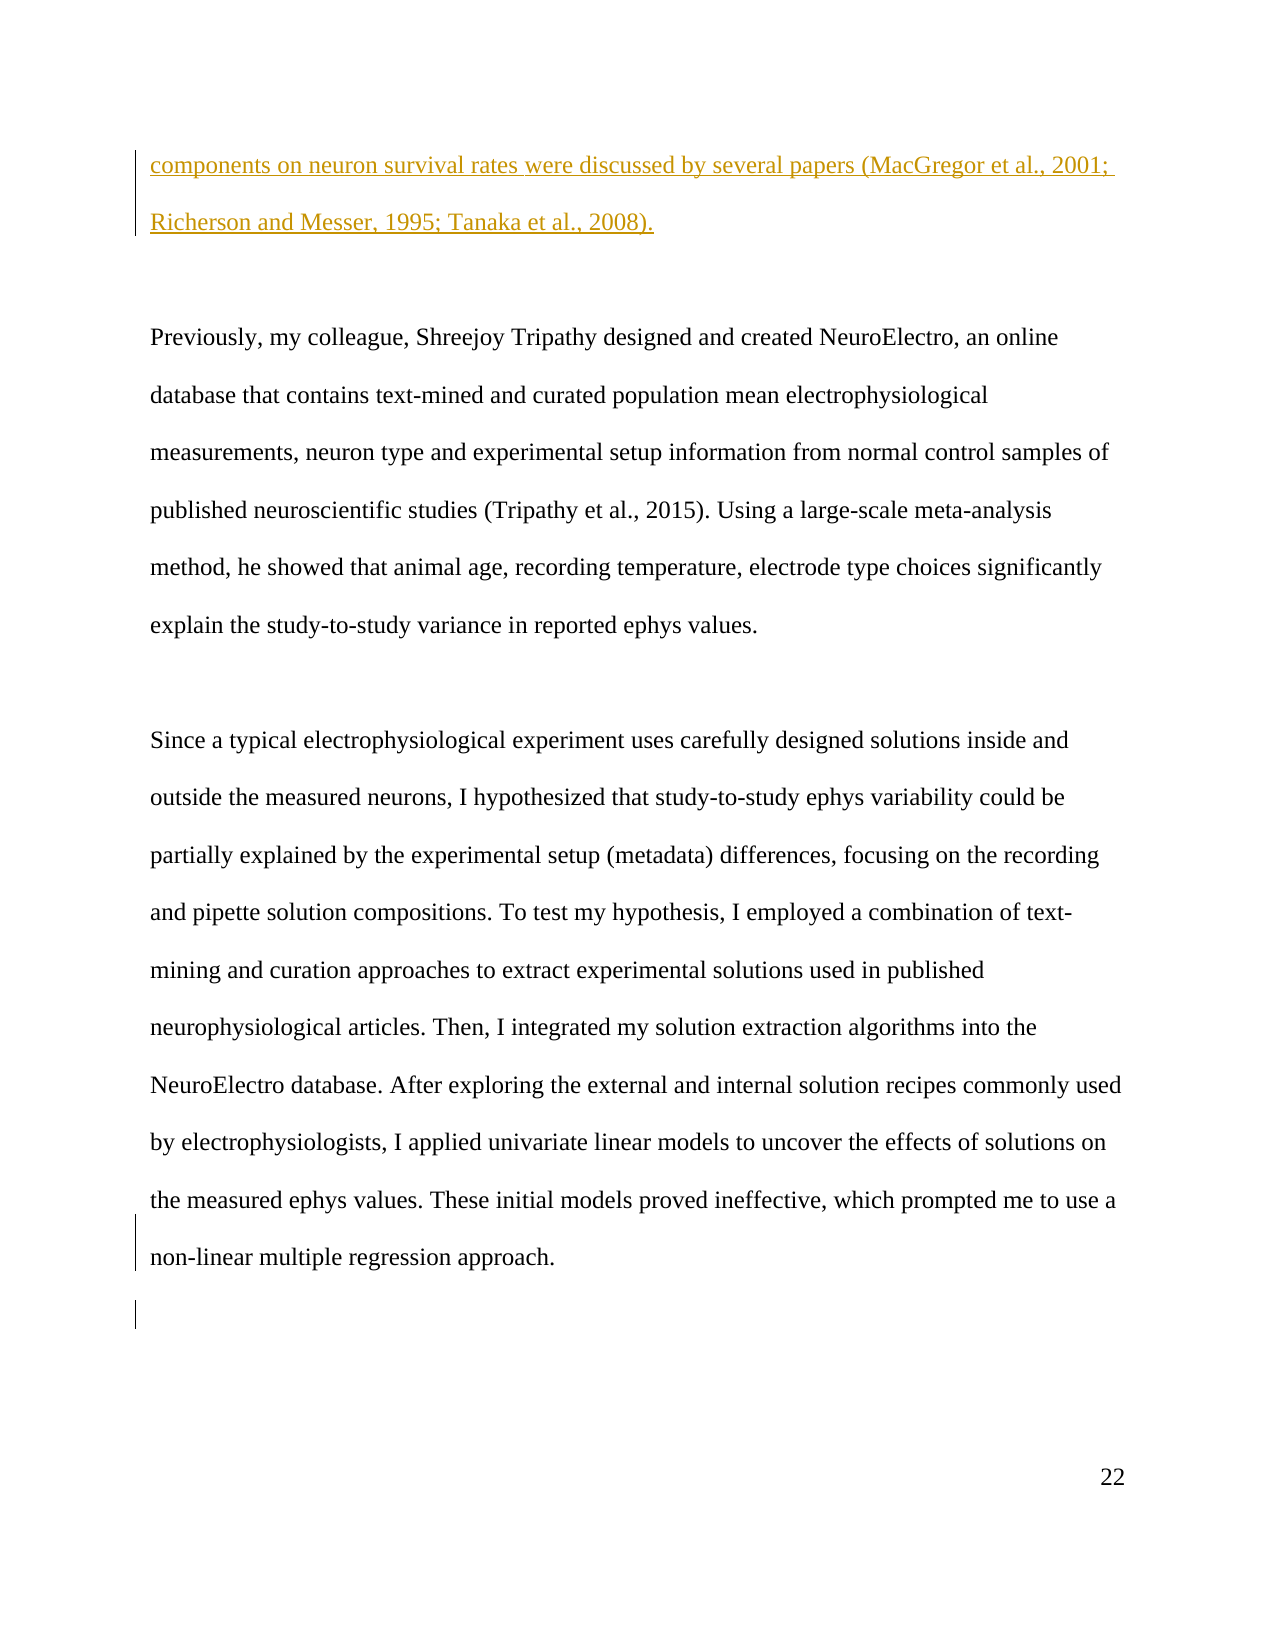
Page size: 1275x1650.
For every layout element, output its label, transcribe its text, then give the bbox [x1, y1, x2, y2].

text Previously, my colleague, Shreejoy Tripathy designed and created NeuroElectro, an online database that contains text-mined and curated population mean electrophysiological measurements, neuron type and experimental setup information from normal control samples of published neuroscientific studies (Tripathy et al., 2015). Using a large-scale meta-analysis method, he showed that animal age, recording temperature, electrode type choices significantly explain the study-to-study variance in reported ephys values. [150, 322, 1125, 639]
text Since a typical electrophysiological experiment uses carefully designed solutions inside and outside the measured neurons, I hypothesized that study-to-study ephys variability could be partially explained by the experimental setup (metadata) differences, focusing on the recording and pipette solution compositions. To test my hypothesis, I employed a combination of text-mining and curation approaches to extract experimental solutions used in published neurophysiological articles. Then, I integrated my solution extraction algorithms into the NeuroElectro database. After exploring the external and internal solution recipes commonly used by electrophysiologists, I applied univariate linear models to uncover the effects of solutions on the measured ephys values. These initial models proved ineffective, which prompted me to use a non-linear multiple regression approach. [150, 725, 1125, 1271]
